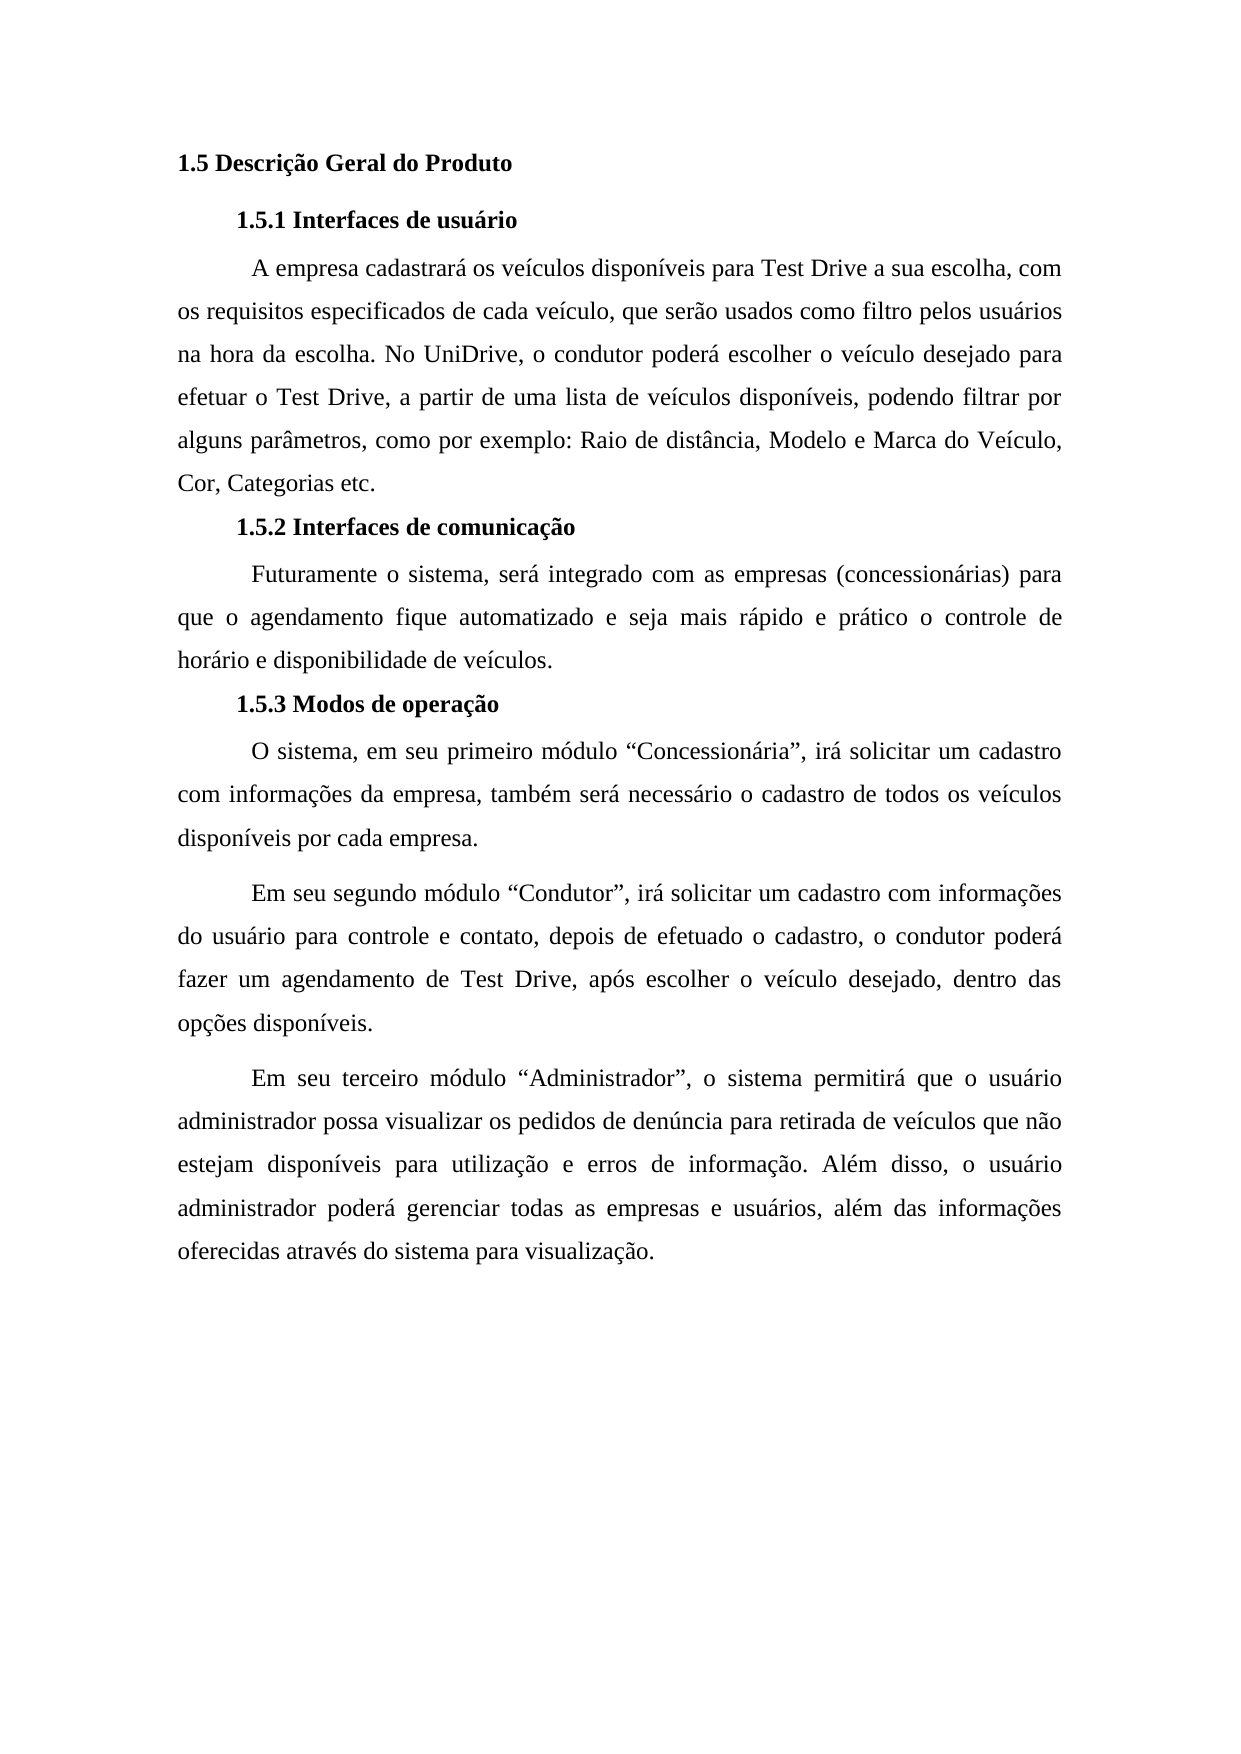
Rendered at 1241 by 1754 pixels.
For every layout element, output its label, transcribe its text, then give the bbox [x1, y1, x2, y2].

text 1.5.3 Modos de operação [236, 689, 1063, 717]
text A empresa cadastrará os veículos disponíveis para Test Drive a sua escolha, com os requisitos especificados de cada veículo, que serão usados como filtro pelos usuários na hora da escolha. No UniDrive, o condutor poderá escolher o veículo desejado para efetuar o Test Drive, a partir de uma lista de veículos disponíveis, podendo filtrar por alguns parâmetros, como por exemplo: Raio de distância, Modelo e Marca do Veículo, Cor, Categorias etc. [177, 253, 1063, 497]
text O sistema, em seu primeiro módulo “Concessionária”, irá solicitar um cadastro com informações da empresa, também será necessário o cadastro de todos os veículos disponíveis por cada empresa. [177, 736, 1063, 851]
text 1.5 Descrição Geral do Produto [177, 148, 1063, 176]
text Em seu terceiro módulo “Administrador”, o sistema permitirá que o usuário administrador possa visualizar os pedidos de denúncia para retirada de veículos que não estejam disponíveis para utilização e erros de informação. Além disso, o usuário administrador poderá gerenciar todas as empresas e usuários, além das informações oferecidas através do sistema para visualização. [177, 1063, 1063, 1264]
text Futuramente o sistema, será integrado com as empresas (concessionárias) para que o agendamento fique automatizado e seja mais rápido e prático o controle de horário e disponibilidade de veículos. [177, 559, 1063, 674]
text Em seu segundo módulo “Condutor”, irá solicitar um cadastro com informações do usuário para controle e contato, depois de efetuado o cadastro, o condutor poderá fazer um agendamento de Test Drive, após escolher o veículo desejado, dentro das opções disponíveis. [177, 878, 1063, 1036]
text 1.5.2 Interfaces de comunicação [236, 512, 1063, 540]
text 1.5.1 Interfaces de usuário [236, 205, 1063, 234]
